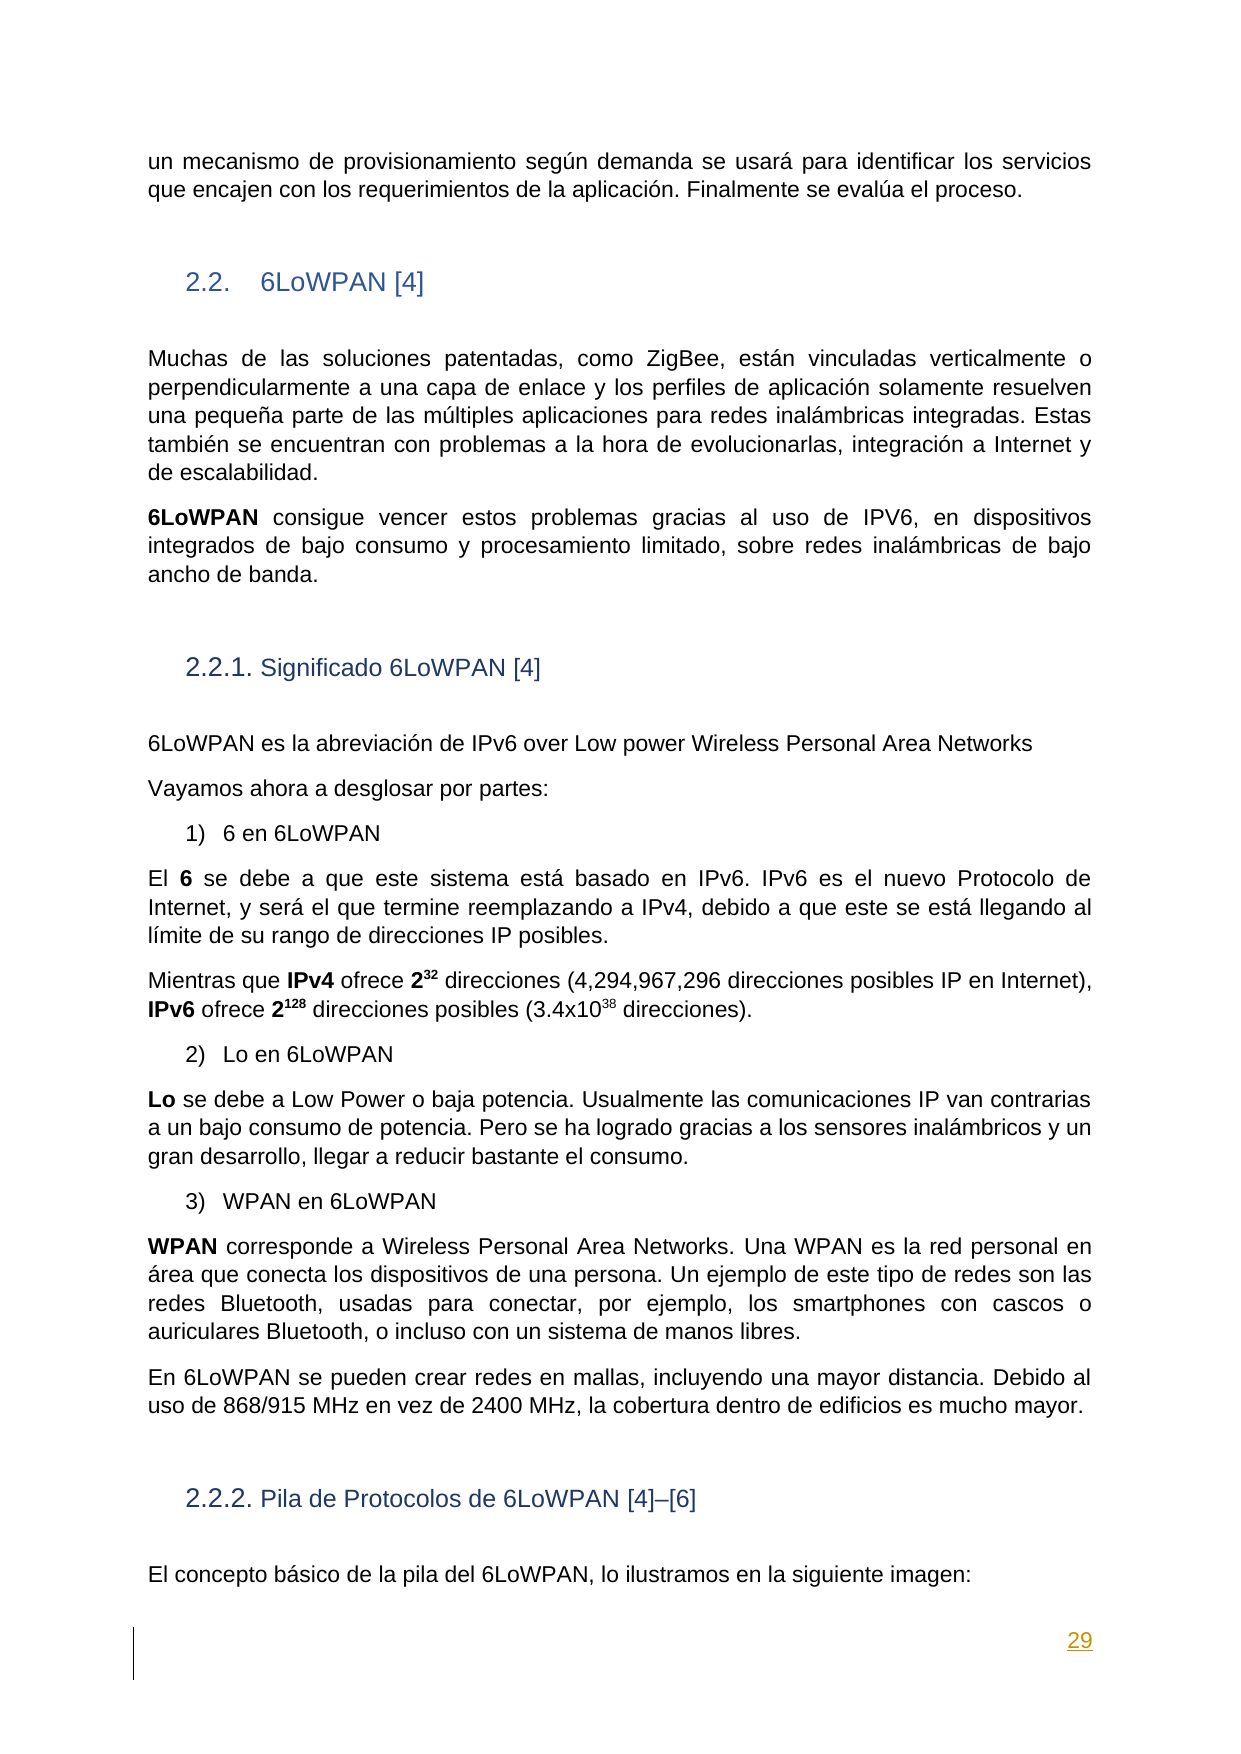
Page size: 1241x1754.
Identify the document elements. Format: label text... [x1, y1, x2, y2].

subtitle 6LoWPAN [4] [185, 266, 1092, 298]
text 6LoWPAN es la abreviación de IPv6 over Low power Wireless Personal Area Networks [148, 730, 1092, 756]
list WPAN en 6LoWPAN [185, 1188, 1092, 1214]
subtitle Pila de Protocolos de 6LoWPAN [4]–[6] [185, 1482, 1092, 1513]
text El 6 se debe a que este sistema está basado en IPv6. IPv6 es el nuevo Protocolo de Internet, y será el que termine reemplazando a IPv4, debido a que este se está llegando al límite de su rango de direcciones IP posibles. [148, 865, 1092, 948]
subtitle Significado 6LoWPAN [4] [185, 651, 1092, 682]
text Vayamos ahora a desglosar por partes: [148, 775, 1092, 801]
text Mientras que IPv4 ofrece 232 direcciones (4,294,967,296 direcciones posibles IP en Internet), IPv6 ofrece 2128 direcciones posibles (3.4x1038 direcciones). [148, 967, 1092, 1022]
list Lo en 6LoWPAN [185, 1041, 1092, 1067]
text 6LoWPAN consigue vencer estos problemas gracias al uso de IPV6, en dispositivos integrados de bajo consumo y procesamiento limitado, sobre redes inalámbricas de bajo ancho de banda. [148, 504, 1092, 587]
text En 6LoWPAN se pueden crear redes en mallas, incluyendo una mayor distancia. Debido al uso de 868/915 MHz en vez de 2400 MHz, la cobertura dentro de edificios es mucho mayor. [148, 1363, 1092, 1418]
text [148, 148, 1092, 202]
text El concepto básico de la pila del 6LoWPAN, lo ilustramos en la siguiente imagen: [148, 1561, 1092, 1587]
text Muchas de las soluciones patentadas, como ZigBee, están vinculadas verticalmente o perpendicularmente a una capa de enlace y los perfiles de aplicación solamente resuelven una pequeña parte de las múltiples aplicaciones para redes inalámbricas integradas. Estas también se encuentran con problemas a la hora de evolucionarlas, integración a Internet y de escalabilidad. [148, 345, 1092, 485]
text WPAN corresponde a Wireless Personal Area Networks. Una WPAN es la red personal en área que conecta los dispositivos de una persona. Un ejemplo de este tipo de redes son las redes Bluetooth, usadas para conectar, por ejemplo, los smartphones con cascos o auriculares Bluetooth, o incluso con un sistema de manos libres. [148, 1233, 1092, 1345]
text Lo se debe a Low Power o baja potencia. Usualmente las comunicaciones IP van contrarias a un bajo consumo de potencia. Pero se ha logrado gracias a los sensores inalámbricos y un gran desarrollo, llegar a reducir bastante el consumo. [148, 1086, 1092, 1169]
list 6 en 6LoWPAN [185, 820, 1092, 847]
